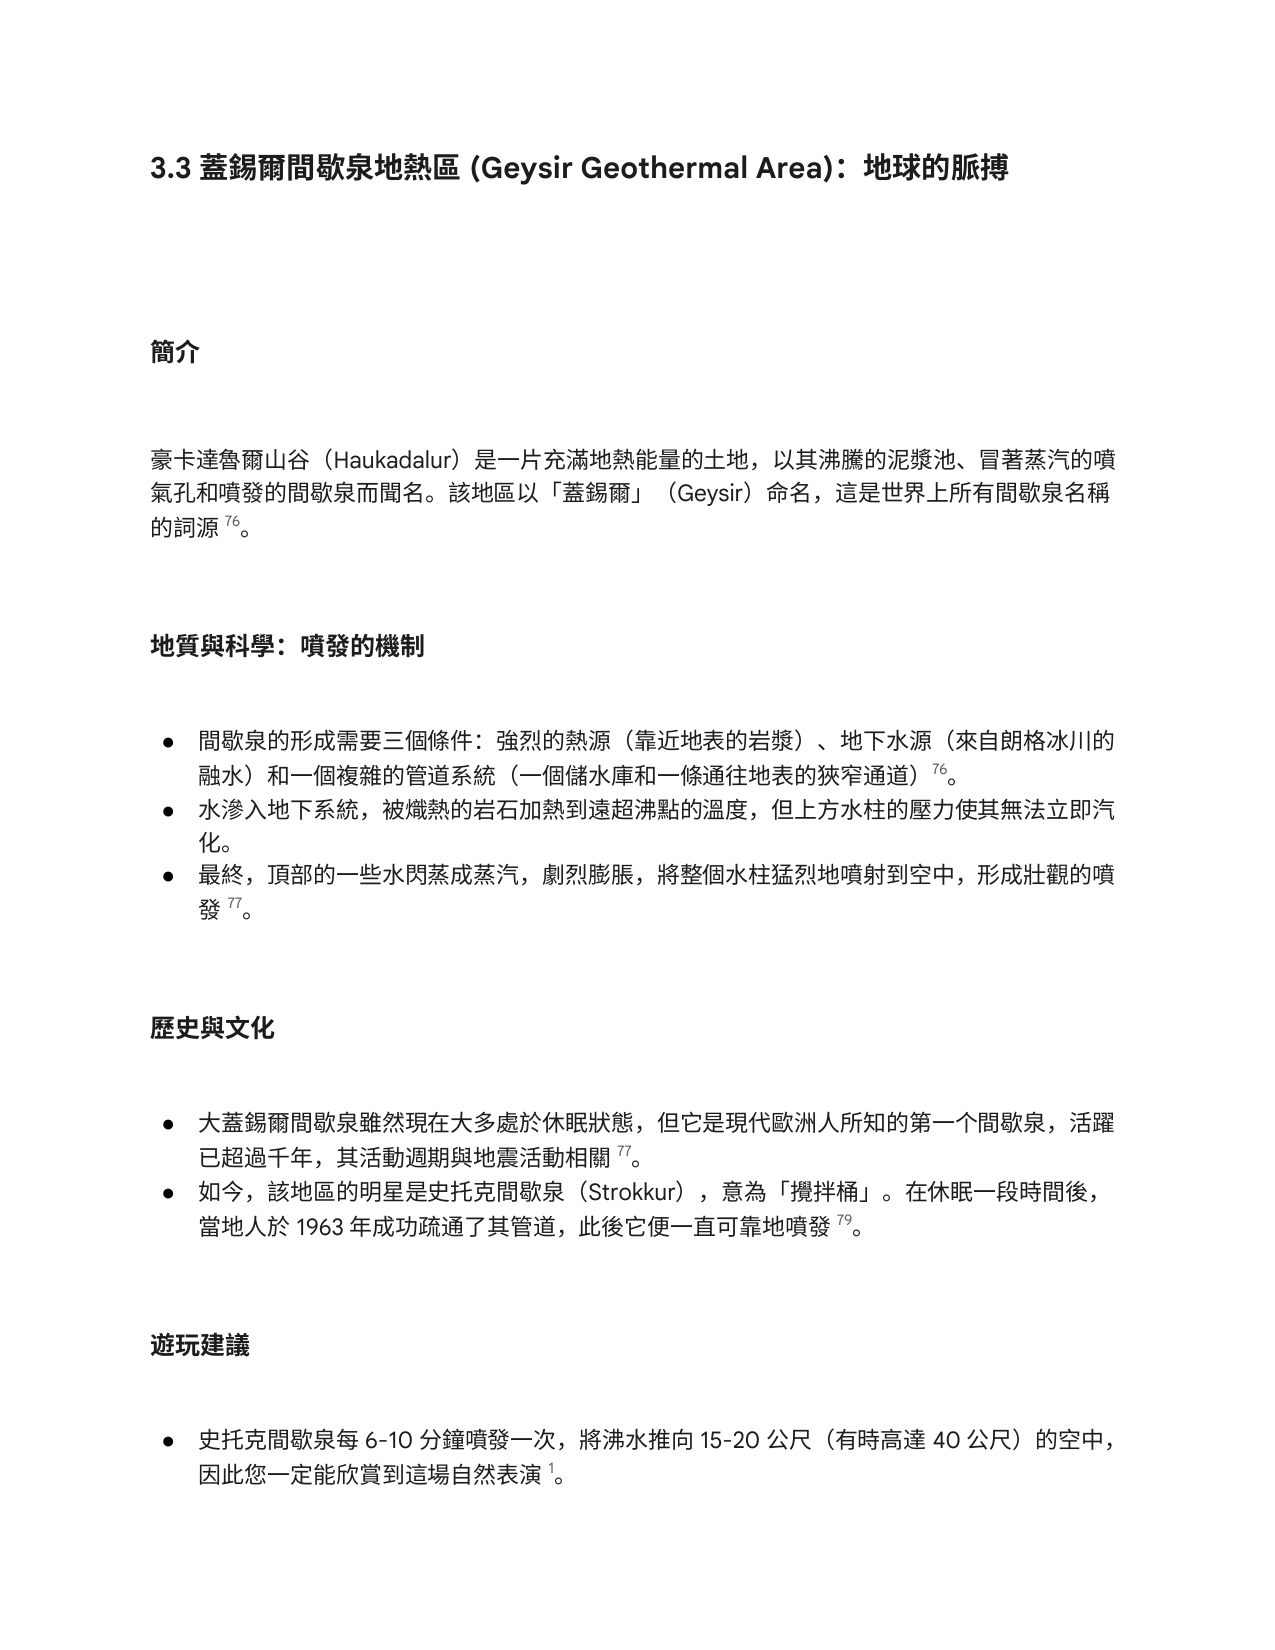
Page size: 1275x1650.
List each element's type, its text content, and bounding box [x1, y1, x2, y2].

list 史托克間歇泉每 6-10 分鐘噴發一次，將沸水推向 15-20 公尺（有時高達 40 公尺）的空中，因此您一定能欣賞到這場自然表演 1。 [161, 1426, 1125, 1491]
subtitle 遊玩建議 [150, 1330, 1125, 1361]
subtitle 地質與科學：噴發的機制 [150, 631, 1125, 662]
subtitle 歷史與文化 [150, 1013, 1125, 1044]
list 如今，該地區的明星是史托克間歇泉（Strokkur），意為「攪拌桶」。在休眠一段時間後，當地人於 1963 年成功疏通了其管道，此後它便一直可靠地噴發 79。 [161, 1178, 1125, 1243]
list 水滲入地下系統，被熾熱的岩石加熱到遠超沸點的溫度，但上方水柱的壓力使其無法立即汽化。 [161, 796, 1125, 857]
list 最終，頂部的一些水閃蒸成蒸汽，劇烈膨脹，將整個水柱猛烈地噴射到空中，形成壯觀的噴發 77。 [161, 861, 1125, 926]
subtitle 簡介 [150, 337, 1125, 369]
list 大蓋錫爾間歇泉雖然現在大多處於休眠狀態，但它是現代歐洲人所知的第一个間歇泉，活躍已超過千年，其活動週期與地震活動相關 77。 [161, 1109, 1125, 1174]
text 豪卡達魯爾山谷（Haukadalur）是一片充滿地熱能量的土地，以其沸騰的泥漿池、冒著蒸汽的噴氣孔和噴發的間歇泉而聞名。該地區以「蓋錫爾」（Geysir）命名，這是世界上所有間歇泉名稱的詞源 76。 [150, 446, 1125, 544]
subtitle 3.3 蓋錫爾間歇泉地熱區 (Geysir Geothermal Area)：地球的脈搏 [150, 150, 1125, 187]
list 間歇泉的形成需要三個條件：強烈的熱源（靠近地表的岩漿）、地下水源（來自朗格冰川的融水）和一個複雜的管道系統（一個儲水庫和一條通往地表的狹窄通道）76。 [161, 727, 1125, 792]
